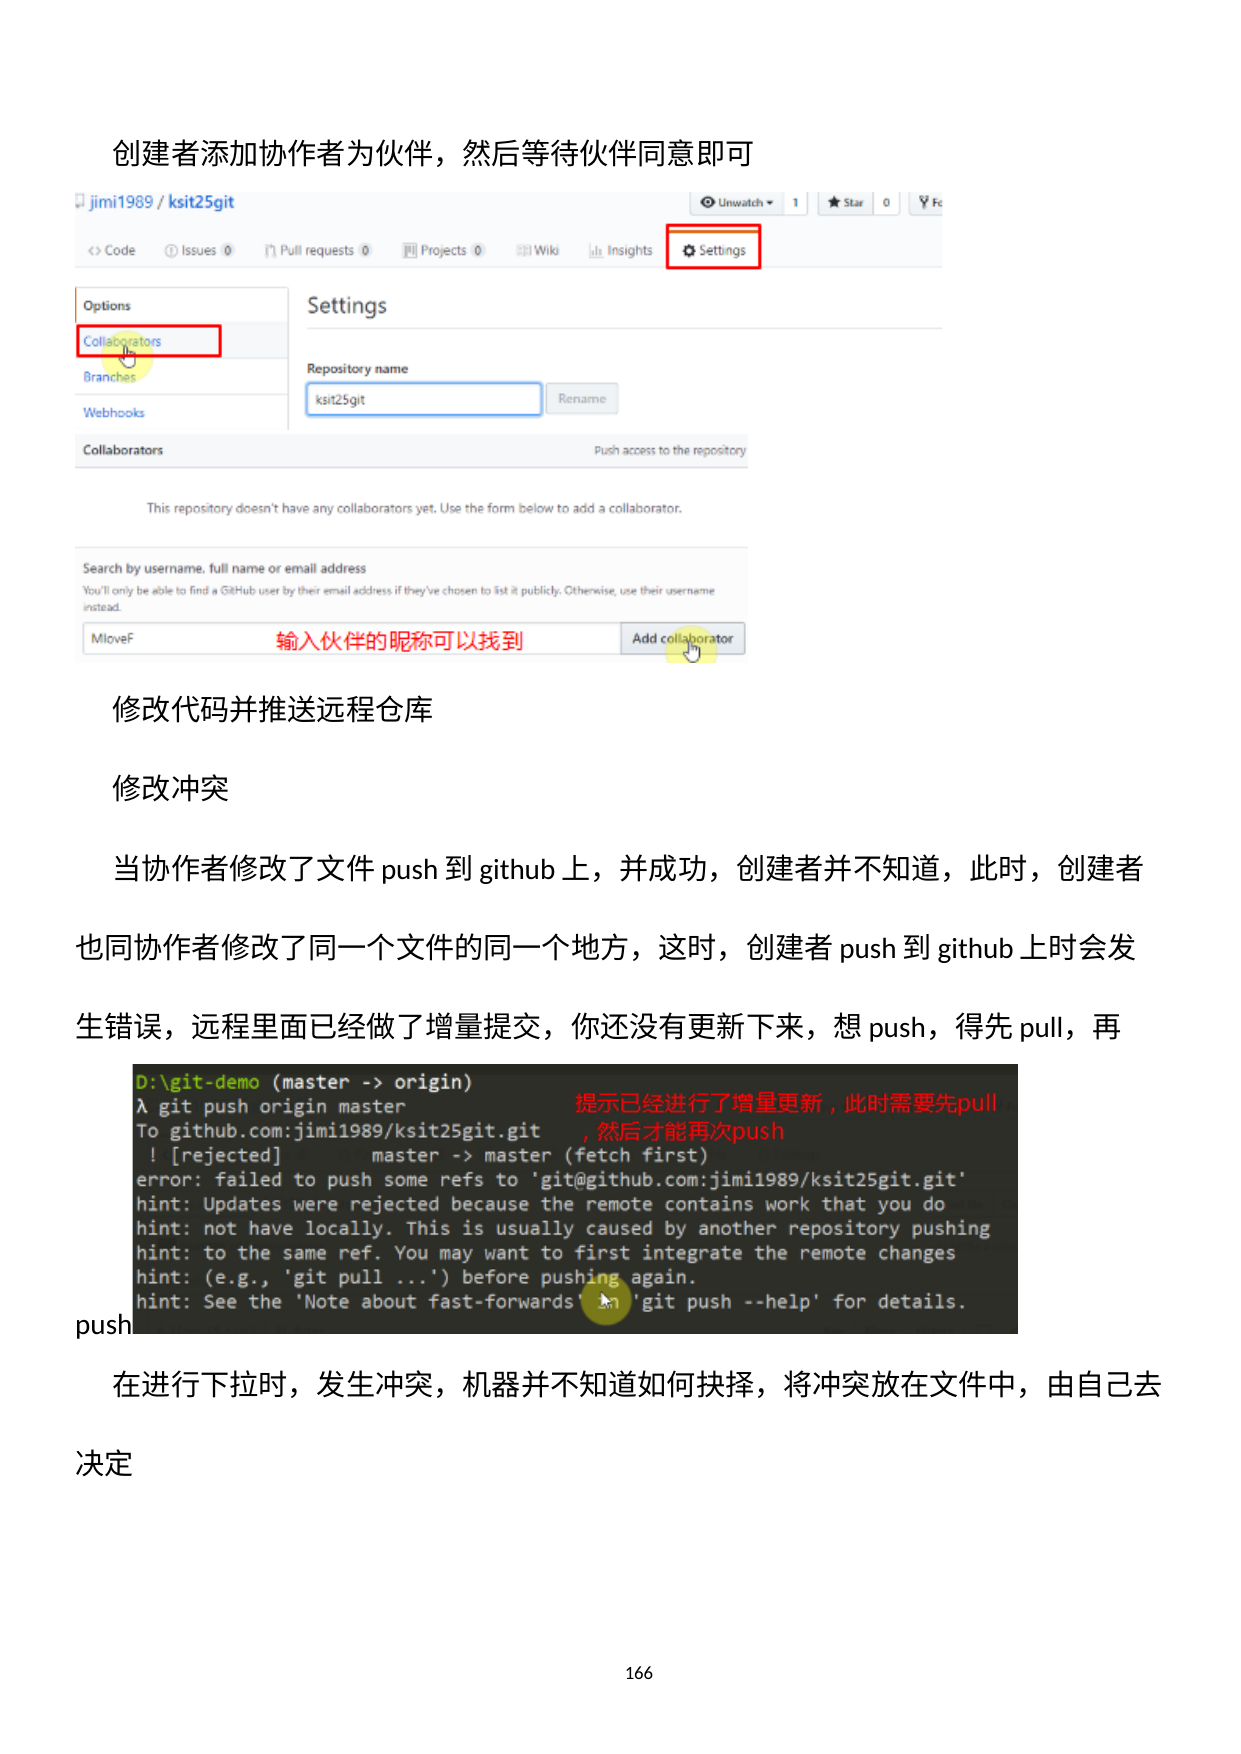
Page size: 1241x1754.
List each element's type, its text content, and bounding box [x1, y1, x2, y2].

picture [132, 1064, 1018, 1334]
text 修改冲突 [75, 747, 1165, 827]
text 在进行下拉时，发生冲突，机器并不知道如何抉择，将冲突放在文件中，由自己去决定 [75, 1343, 1165, 1501]
picture [75, 434, 748, 663]
picture [75, 192, 943, 430]
text 修改代码并推送远程仓库 [75, 668, 1165, 747]
